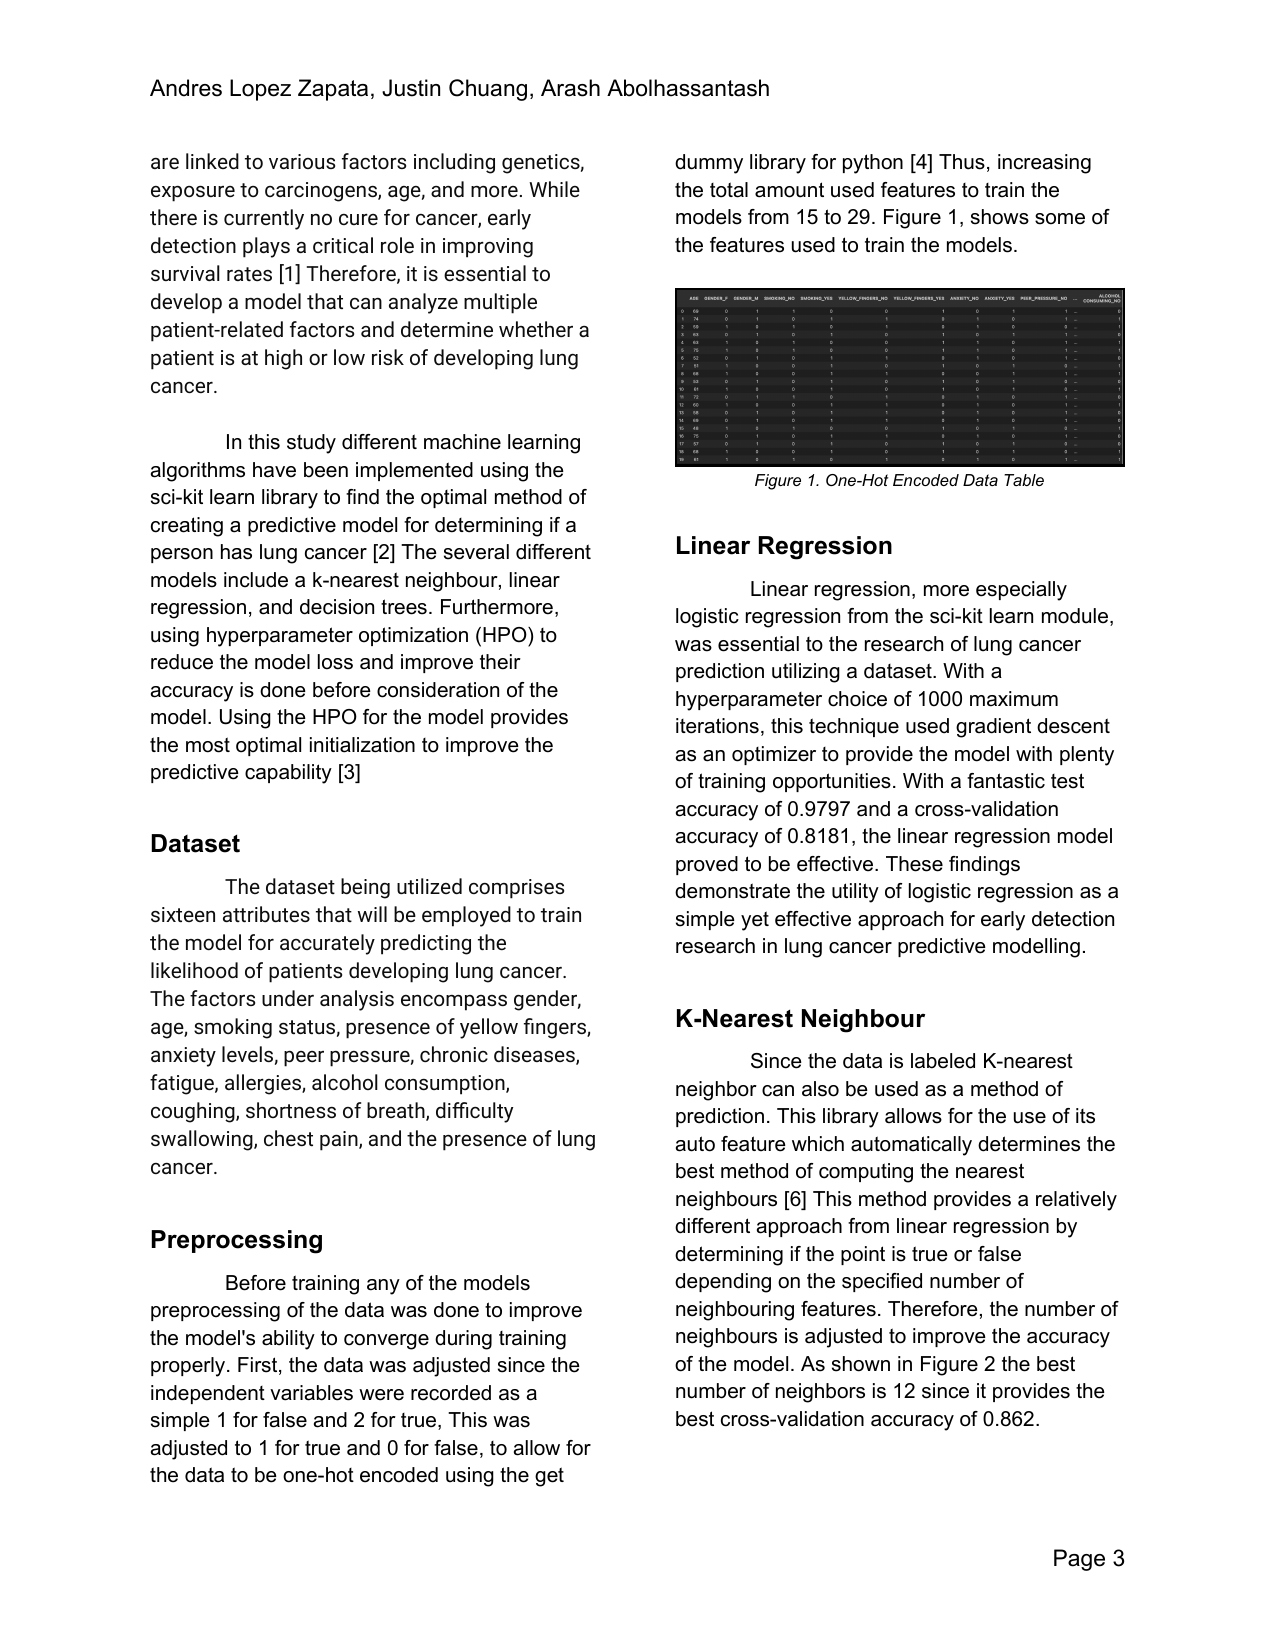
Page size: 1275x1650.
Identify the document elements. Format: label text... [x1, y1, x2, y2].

text Linear regression, more especially logistic regression from the sci-kit learn module, was essential to the research of lung cancer prediction utilizing a dataset. With a hyperparameter choice of 1000 maximum iterations, this technique used gradient descent as an optimizer to provide the model with plenty of training opportunities. With a fantastic test accuracy of 0.9797 and a cross-validation accuracy of 0.8181, the linear regression model proved to be effective. These findings demonstrate the utility of logistic regression as a simple yet effective approach for early detection research in lung cancer predictive modelling. [675, 577, 1125, 958]
subtitle K-Nearest Neighbour [675, 1003, 1125, 1032]
text Before training any of the models preprocessing of the data was done to improve the model's ability to converge during training properly. First, the data was adjusted since the independent variables were recorded as a simple 1 for false and 2 for true, This was adjusted to 1 for true and 0 for false, to allow for the data to be one-hot encoded using the get dummy library for python [4]. Thus, increasing the total amount used features to train the models from 15 to 29. Figure 1, shows some of the features used to train the models. [150, 1270, 600, 1487]
subtitle Dataset [150, 829, 600, 858]
text Before training any of the models preprocessing of the data was done to improve the model's ability to converge during training properly. First, the data was adjusted since the independent variables were recorded as a simple 1 for false and 2 for true, This was adjusted to 1 for true and 0 for false, to allow for the data to be one-hot encoded using the get dummy library for python [4]. Thus, increasing the total amount used features to train the models from 15 to 29. Figure 1, shows some of the features used to train the models. [675, 150, 1125, 256]
text Figure 1. One-Hot Encoded Data Table [675, 471, 1125, 490]
subtitle Preprocessing [150, 1225, 600, 1253]
text In this study different machine learning algorithms have been implemented using the sci-kit learn library to find the optimal method of creating a predictive model for determining if a person has lung cancer [2]. The several different models include a k-nearest neighbour, linear regression, and decision trees. Furthermore, using hyperparameter optimization (HPO) to reduce the model loss and improve their accuracy is done before consideration of the model. Using the HPO for the model provides the most optimal initialization to improve the predictive capability [3]. [150, 430, 600, 784]
text Since the data is labeled K-nearest neighbor can also be used as a method of prediction. This library allows for the use of its auto feature which automatically determines the best method of computing the nearest neighbours [6]. This method provides a relatively different approach from linear regression by determining if the point is true or false depending on the specified number of neighbouring features. Therefore, the number of neighbours is adjusted to improve the accuracy of the model. As shown in Figure 2 the best number of neighbors is 12 since it provides the best cross-validation accuracy of 0.862. [675, 1049, 1125, 1431]
subtitle Linear Regression [675, 531, 1125, 560]
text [150, 150, 600, 398]
text The dataset being utilized comprises sixteen attributes that will be employed to train the model for accurately predicting the likelihood of patients developing lung cancer. The factors under analysis encompass gender, age, smoking status, presence of yellow fingers, anxiety levels, peer pressure, chronic diseases, fatigue, allergies, alcohol consumption, coughing, shortness of breath, difficulty swallowing, chest pain, and the presence of lung cancer. [150, 875, 600, 1179]
picture [677, 290, 1123, 464]
